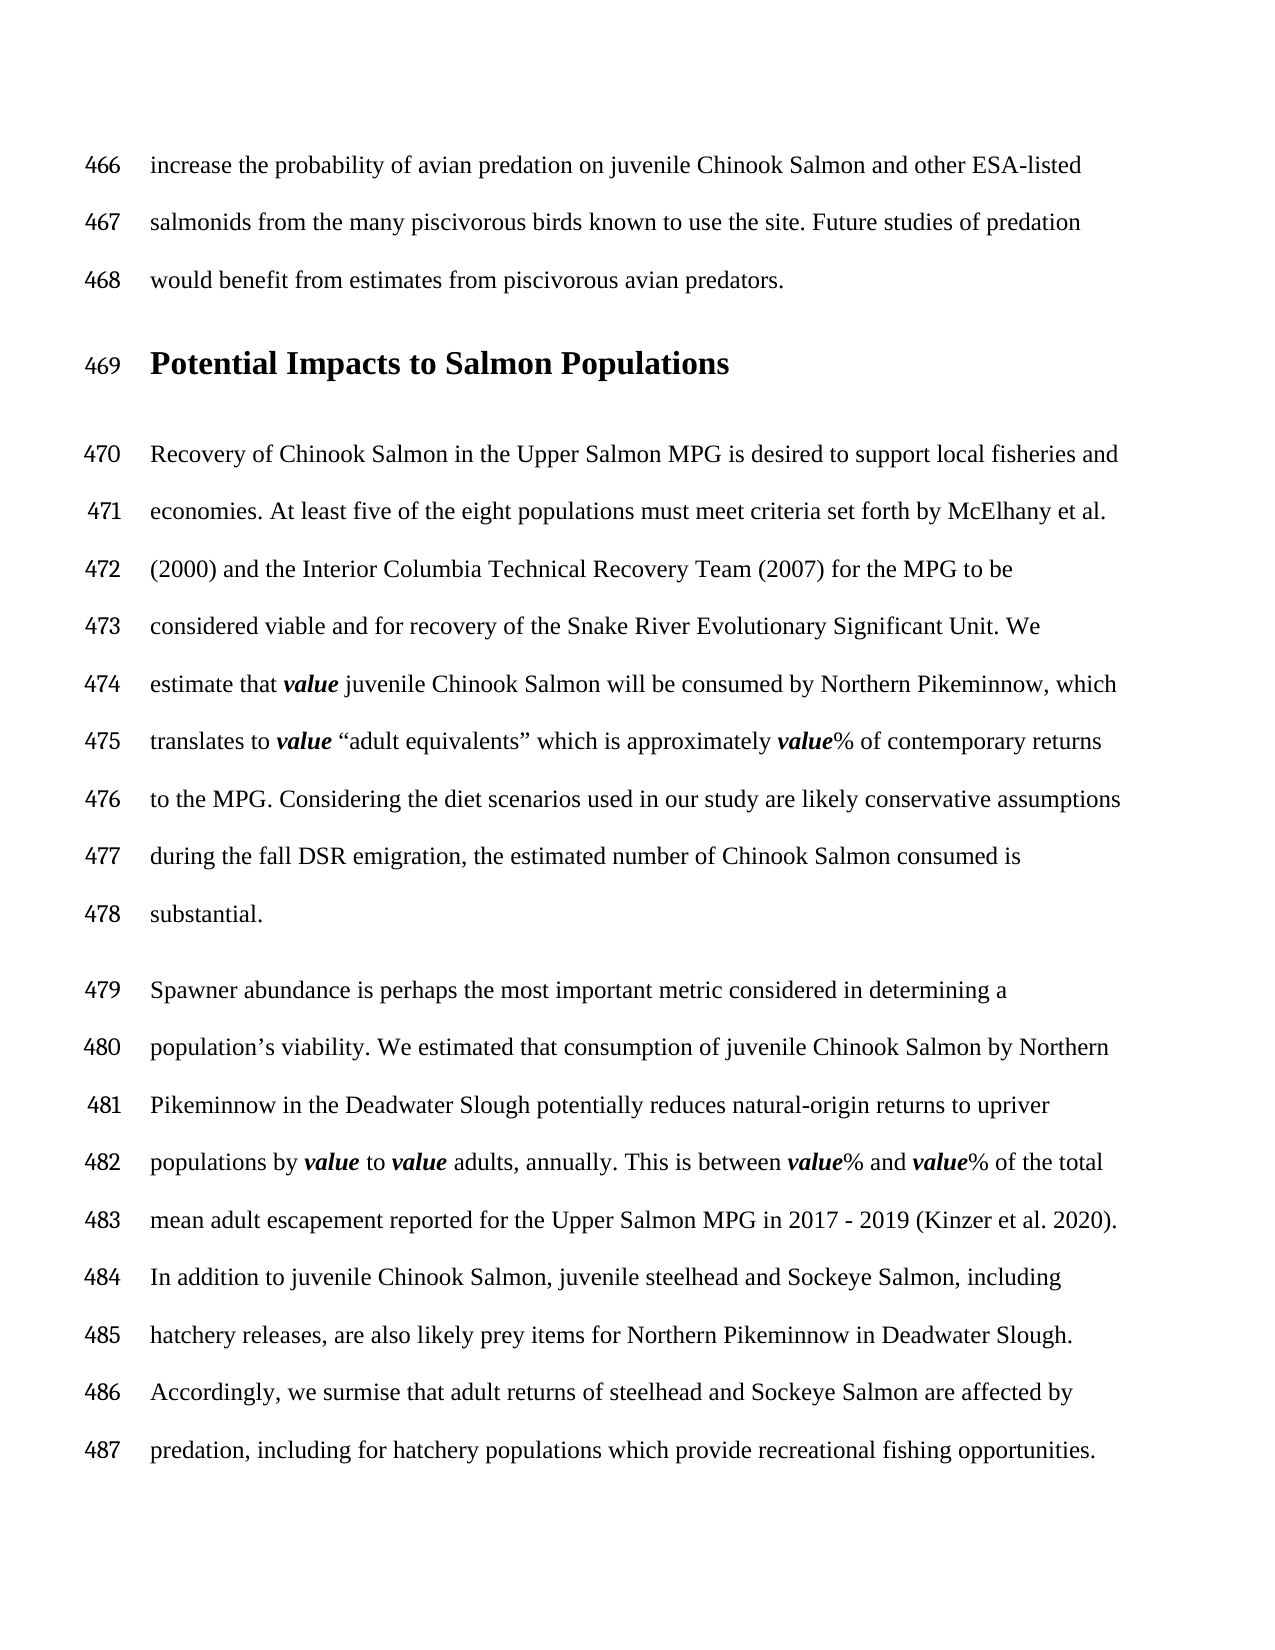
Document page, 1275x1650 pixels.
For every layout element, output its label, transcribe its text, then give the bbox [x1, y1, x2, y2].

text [150, 150, 1125, 294]
subtitle Potential Impacts to Salmon Populations [150, 343, 1125, 382]
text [150, 975, 1125, 1464]
text Recovery of Chinook Salmon in the Upper Salmon MPG is desired to support local fisheries and economies. At least five of the eight populations must meet criteria set forth by McElhany et al. (2000) and the Interior Columbia Technical Recovery Team (2007) for the MPG to be considered viable and for recovery of the Snake River Evolutionary Significant Unit. We estimate that value juvenile Chinook Salmon will be consumed by Northern Pikeminnow, which translates to value “adult equivalents” which is approximately value% of contemporary returns to the MPG. Considering the diet scenarios used in our study are likely conservative assumptions during the fall DSR emigration, the estimated number of Chinook Salmon consumed is substantial. [150, 439, 1125, 927]
